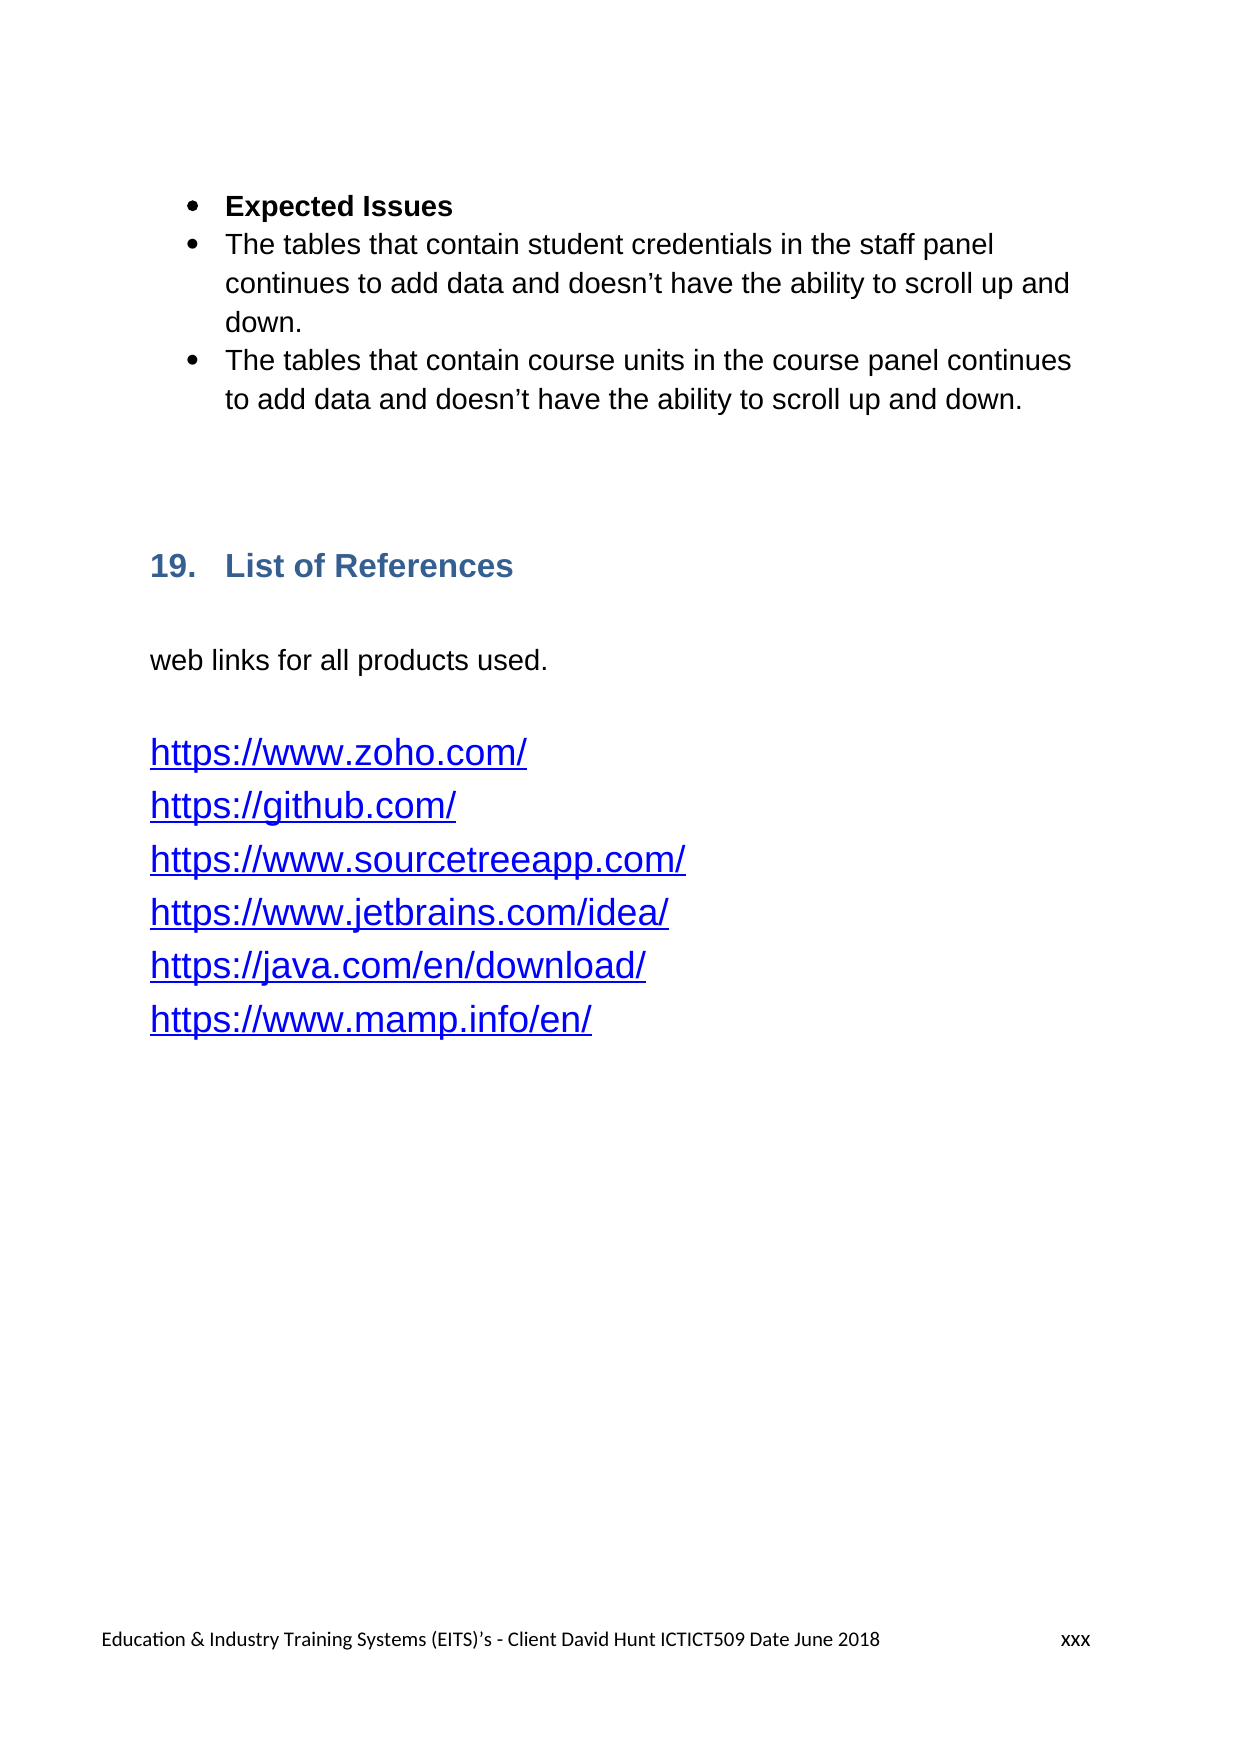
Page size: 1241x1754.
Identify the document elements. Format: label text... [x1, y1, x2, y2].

text web links for all products used. [150, 643, 1090, 676]
list Expected Issues [187, 188, 1090, 222]
subtitle List of References [150, 546, 1090, 584]
list The tables that contain student credentials in the staff panel continues to add data and doesn’t have the ability to scroll up and down. [187, 227, 1090, 338]
text https://www.jetbrains.com/idea/ [150, 890, 1090, 933]
text https://github.com/ [150, 784, 1090, 827]
text https://www.sourcetreeapp.com/ [150, 837, 1090, 880]
list The tables that contain course units in the course panel continues to add data and doesn’t have the ability to scroll up and down. [187, 343, 1090, 415]
text https://java.com/en/download/ [150, 944, 1090, 987]
text https://www.zoho.com/ [150, 730, 1090, 773]
text https://www.mamp.info/en/ [150, 997, 1090, 1040]
